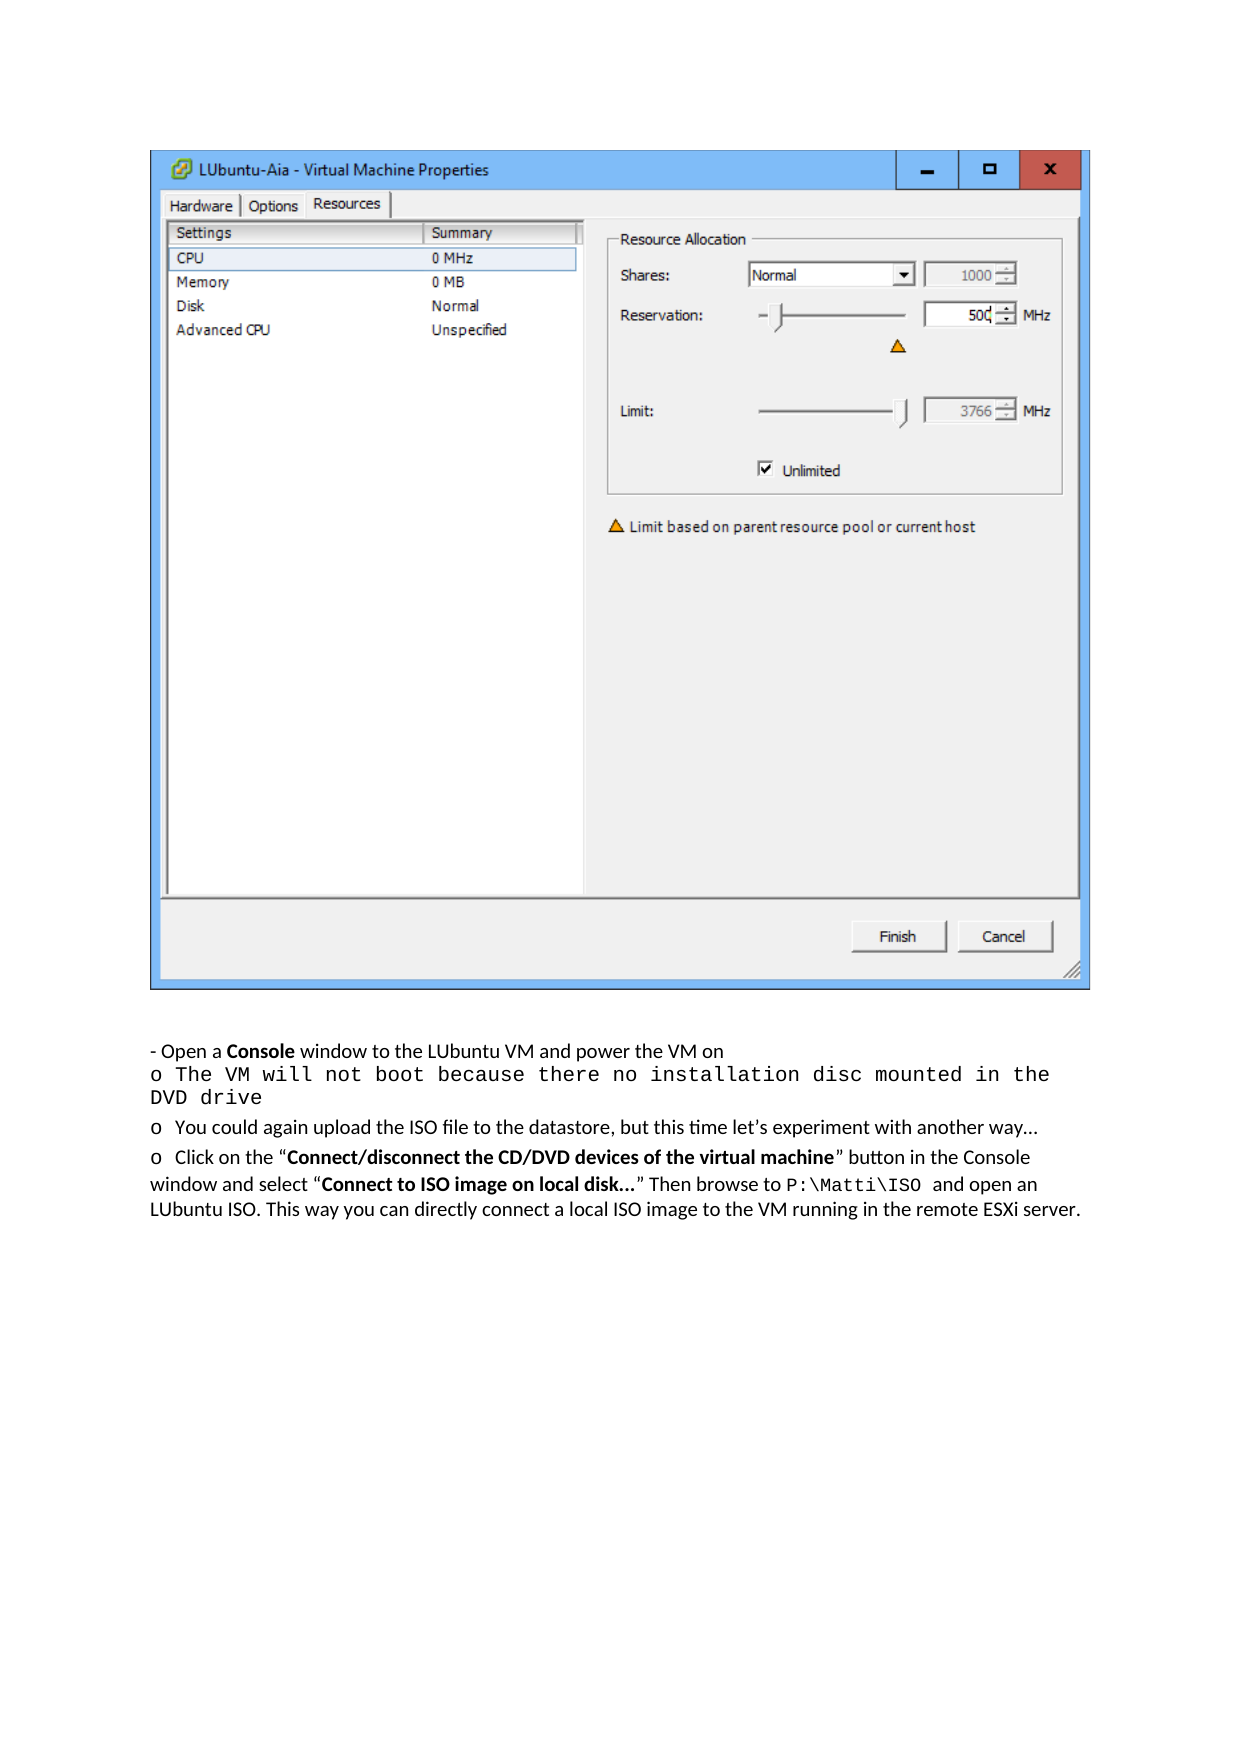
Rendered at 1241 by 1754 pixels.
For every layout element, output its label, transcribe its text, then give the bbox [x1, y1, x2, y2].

text o Click on the “Connect/disconnect the CD/DVD devices of the virtual machine” button in the Console window and select “Connect to ISO image on local disk...” Then browse to P:\Matti\ISO and open an LUbuntu ISO. This way you can directly connect a local ISO image to the VM running in the remote ESXi server. [150, 1144, 1090, 1222]
text - Open a Console window to the LUbuntu VM and power the VM on [150, 1038, 1090, 1063]
picture [150, 150, 1091, 990]
text o You could again upload the ISO file to the datastore, but this time let’s experiment with another way… [150, 1114, 1090, 1141]
text o The VM will not boot because there no installation disc mounted in the DVD drive [150, 1063, 1090, 1111]
